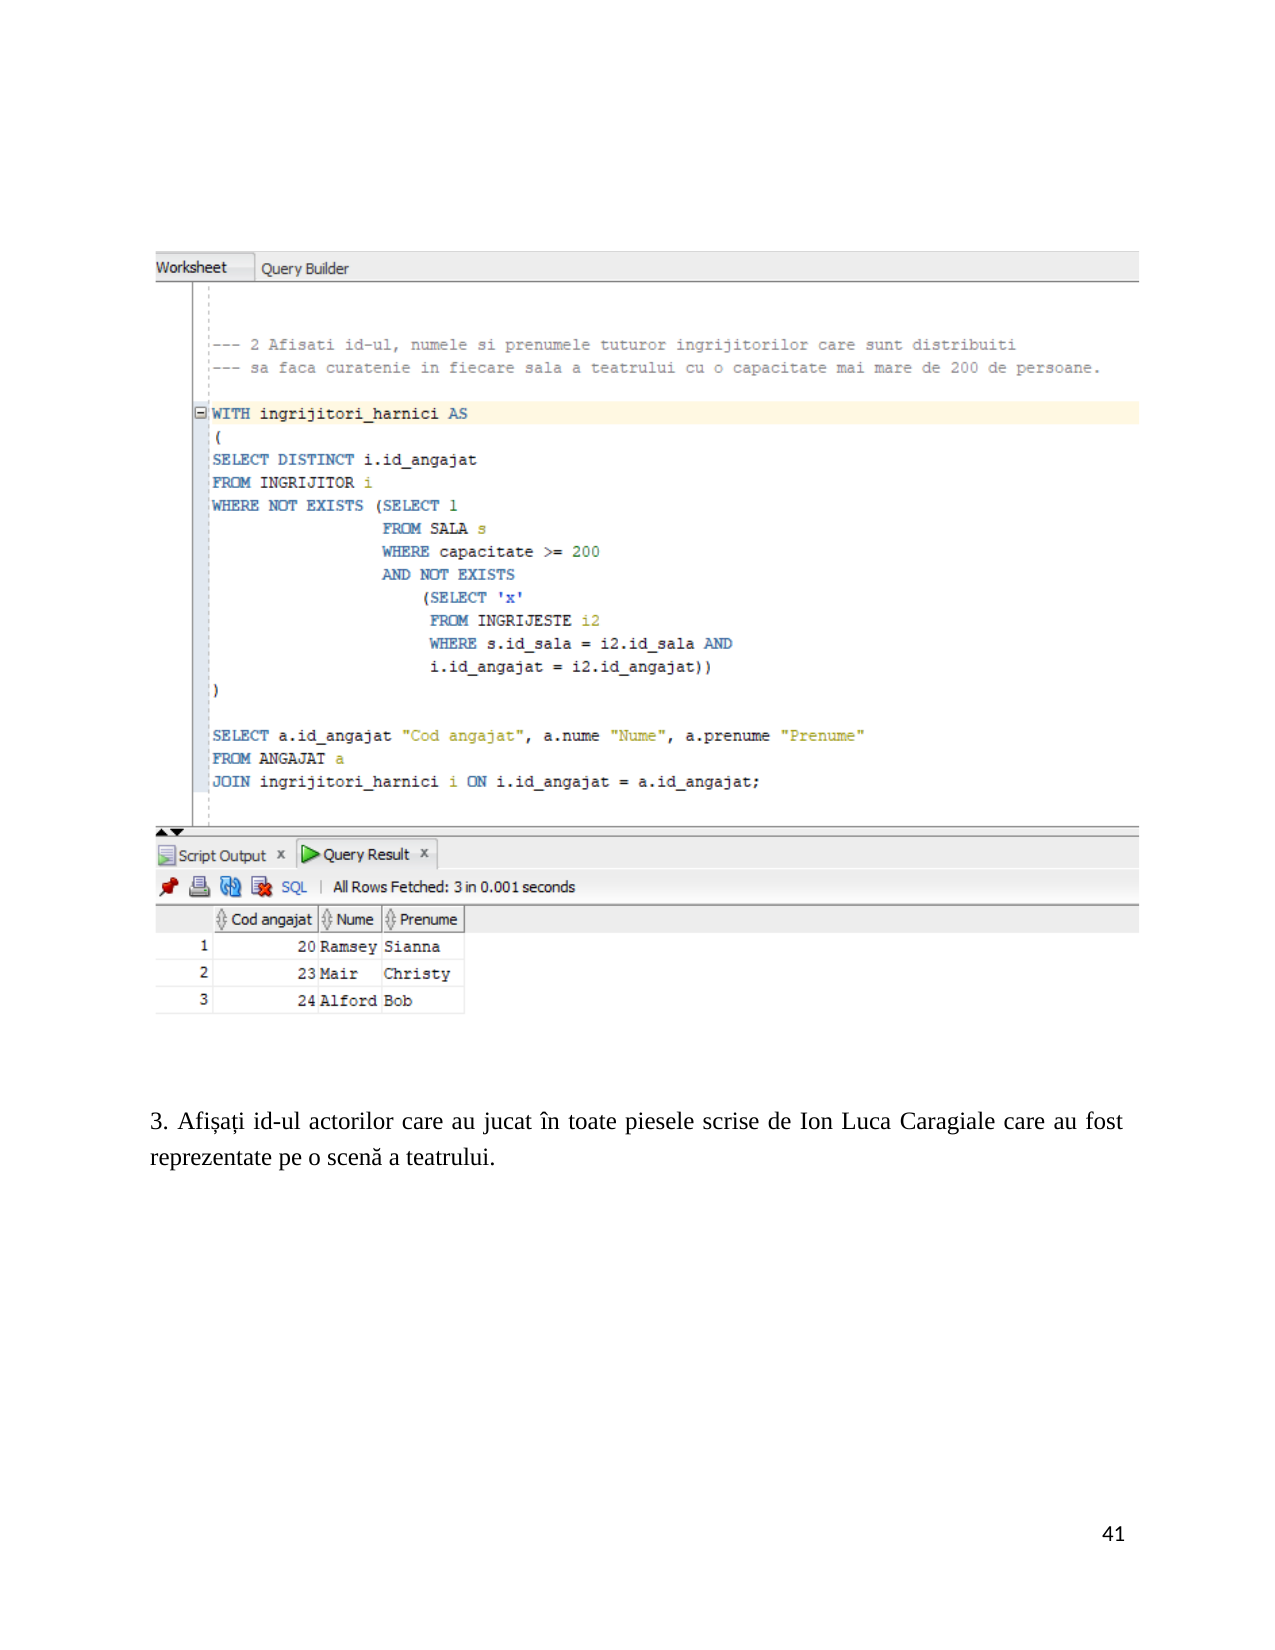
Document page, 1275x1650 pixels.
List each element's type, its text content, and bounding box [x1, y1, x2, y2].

text 3. Afișați id-ul actorilor care au jucat în toate piesele scrise de Ion Luca Caragiale care au fost reprezentate pe o scenă a teatrului. [150, 478, 1125, 1171]
picture [155, 251, 1142, 1046]
